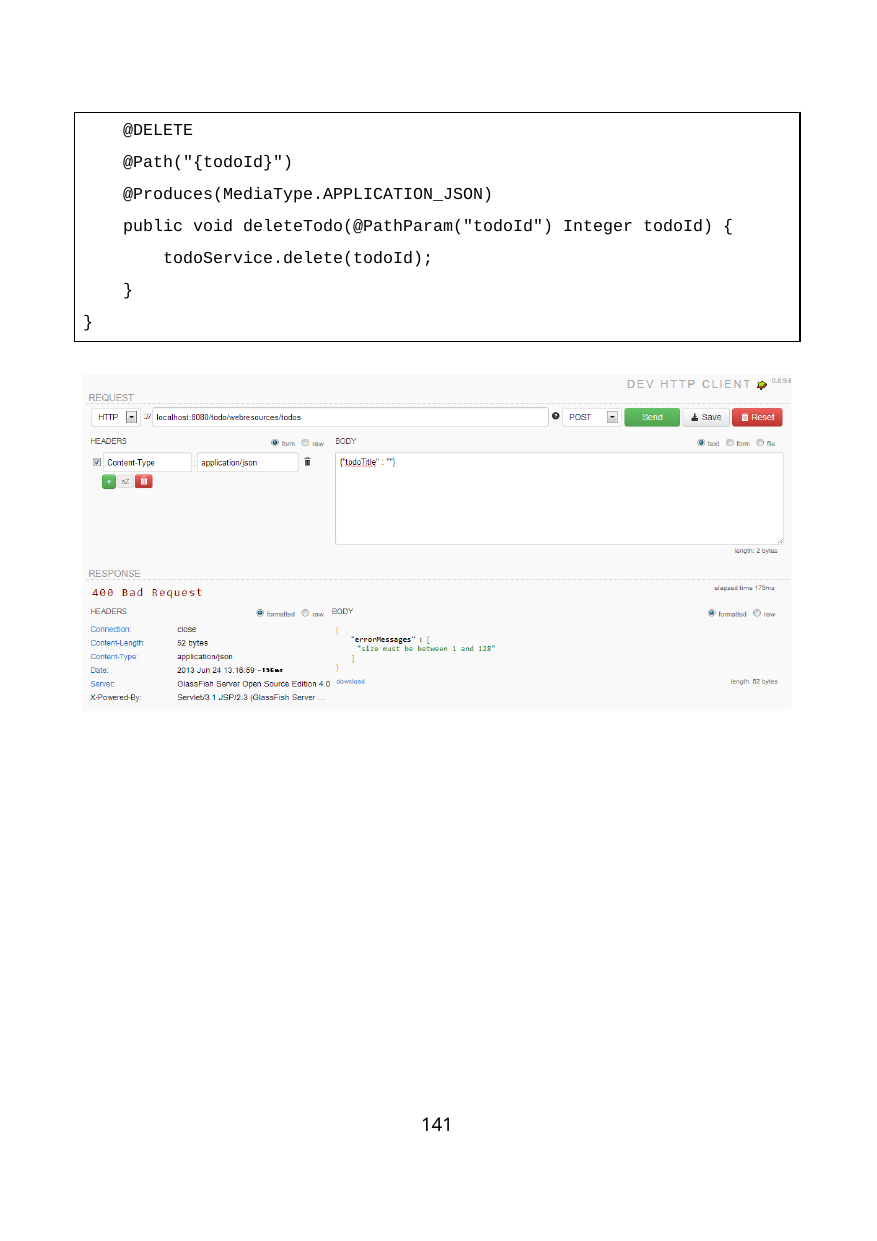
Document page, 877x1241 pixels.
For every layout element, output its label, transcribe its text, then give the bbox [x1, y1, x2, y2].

text @Path("{todoId}") [83, 147, 791, 179]
text @Produces(MediaType.APPLICATION_JSON) [83, 179, 791, 211]
text @DELETE [75, 113, 799, 147]
picture [82, 374, 792, 711]
text } [75, 304, 799, 341]
text } [83, 275, 791, 304]
text public void deleteTodo(@PathParam("todoId") Integer todoId) { [83, 211, 791, 243]
text todoService.delete(todoId); [83, 243, 791, 275]
